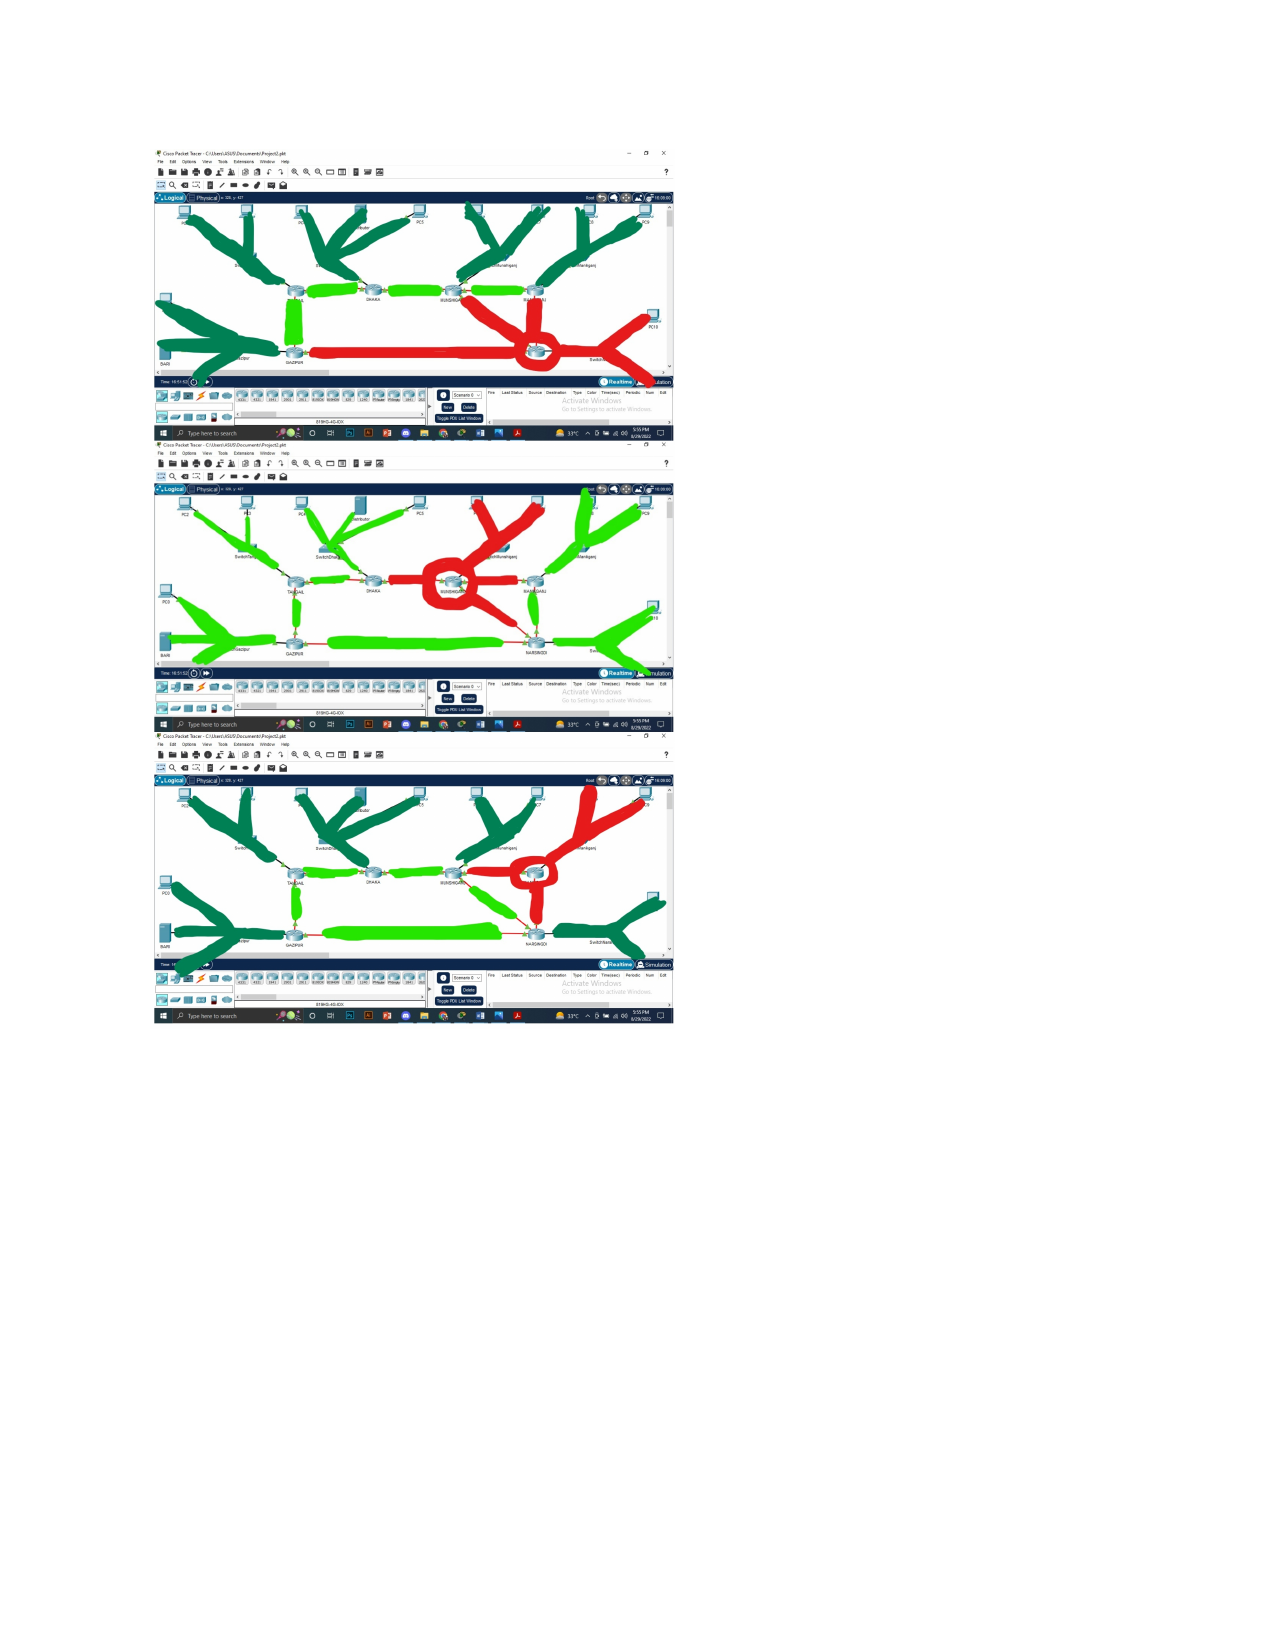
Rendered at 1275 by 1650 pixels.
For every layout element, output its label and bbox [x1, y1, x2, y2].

picture [150, 149, 675, 1029]
